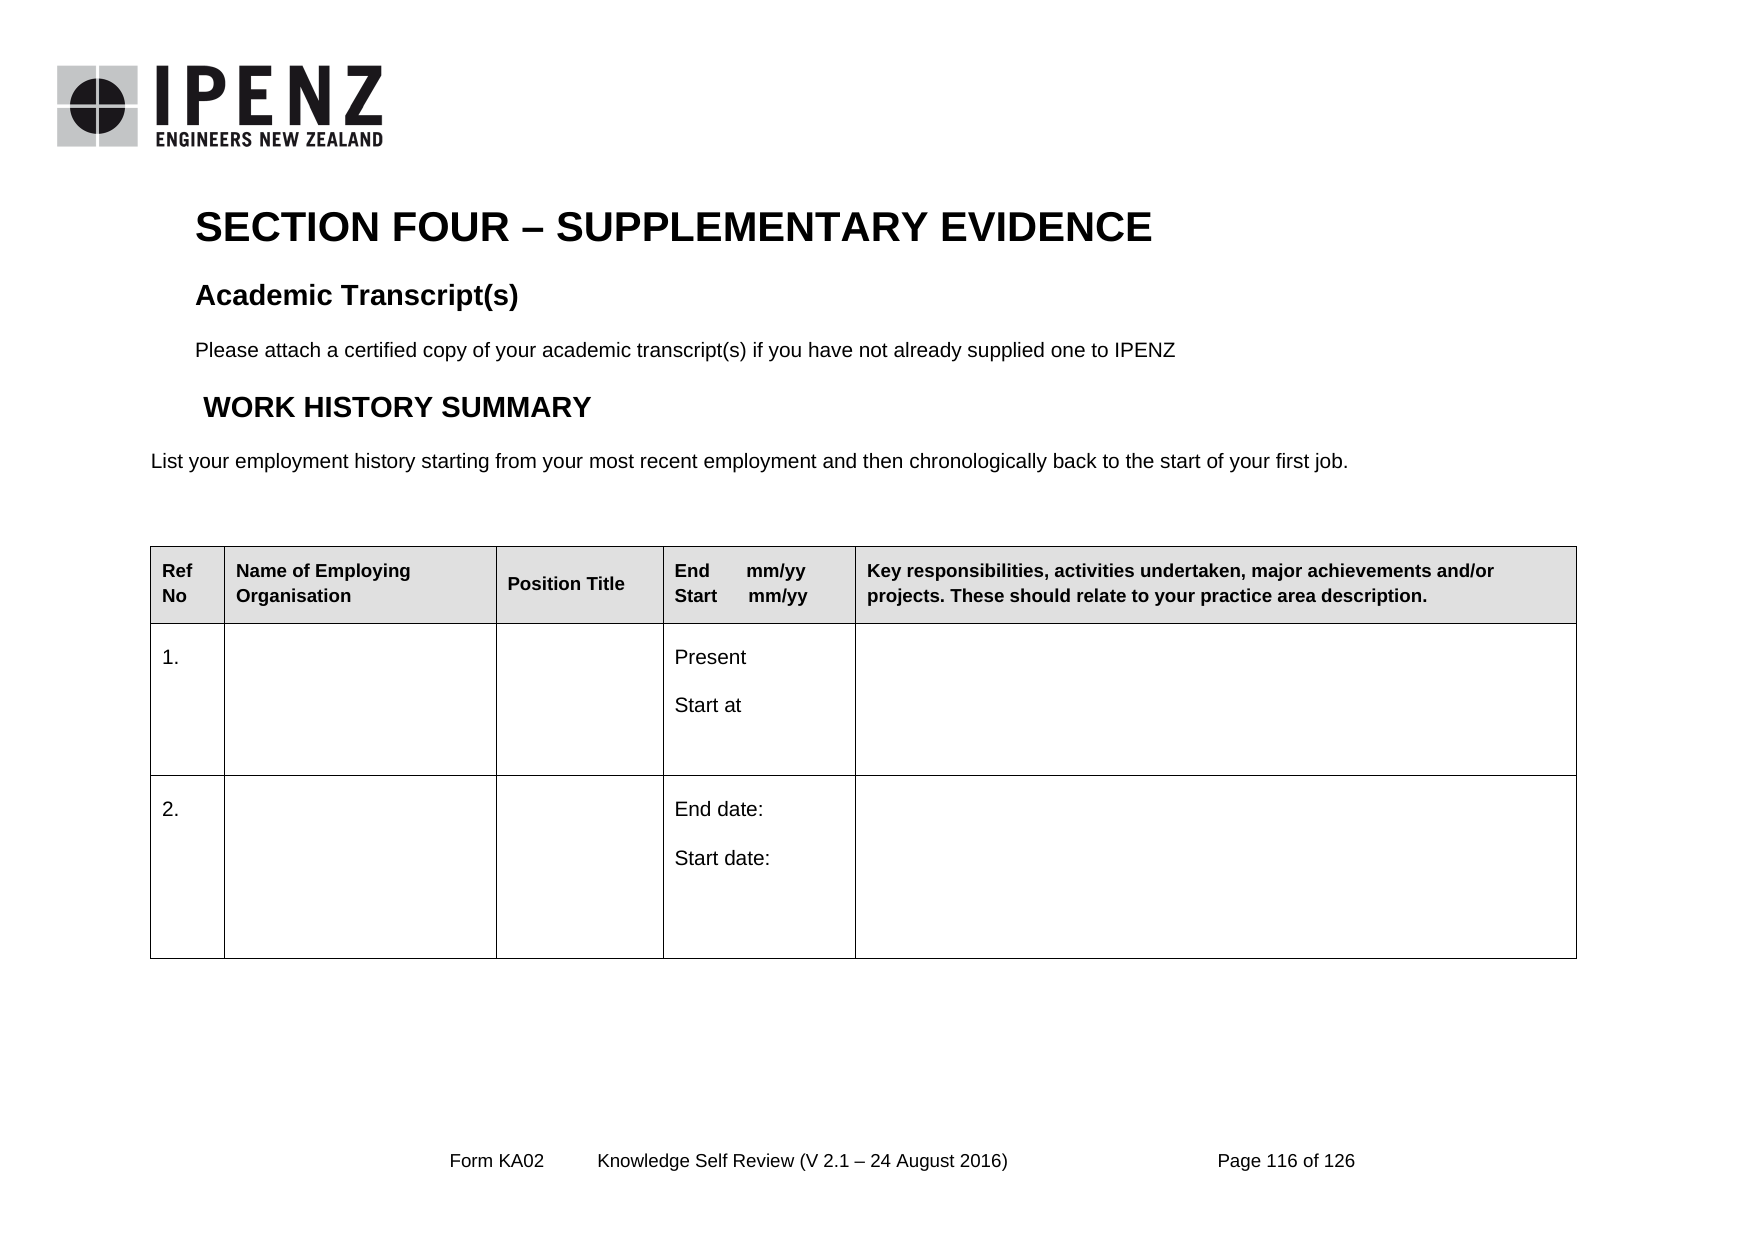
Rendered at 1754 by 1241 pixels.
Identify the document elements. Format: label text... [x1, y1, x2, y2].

subtitle Section four – Supplementary evidence [195, 202, 1565, 250]
table_cell [151, 624, 224, 775]
table_header Key responsibilities, activities undertaken, major achievements and/or projects. These should relate to your practice area description. [856, 547, 1576, 623]
text List your employment history starting from your most recent employment and then chronologically back to the start of your first job. [151, 449, 1565, 473]
table_cell [856, 776, 1576, 958]
table_cell End date: Start date: [664, 776, 855, 958]
picture [12, 23, 427, 189]
table_cell [856, 624, 1576, 775]
table_cell [497, 776, 663, 958]
table_header Name of Employing Organisation [225, 547, 496, 623]
text Academic Transcript(s) [195, 278, 1565, 312]
table_header End mm/yy Start mm/yy [664, 547, 855, 623]
table_header Position Title [497, 547, 663, 623]
table_cell [497, 624, 663, 775]
table_cell [225, 624, 496, 775]
subtitle Work history summary [195, 390, 1565, 423]
table_cell [151, 776, 224, 958]
table_cell Present Start at [664, 624, 855, 775]
table_cell [225, 776, 496, 958]
table_header Ref No [151, 547, 224, 623]
text Please attach a certified copy of your academic transcript(s) if you have not already supplied one to IPENZ [195, 337, 1565, 361]
